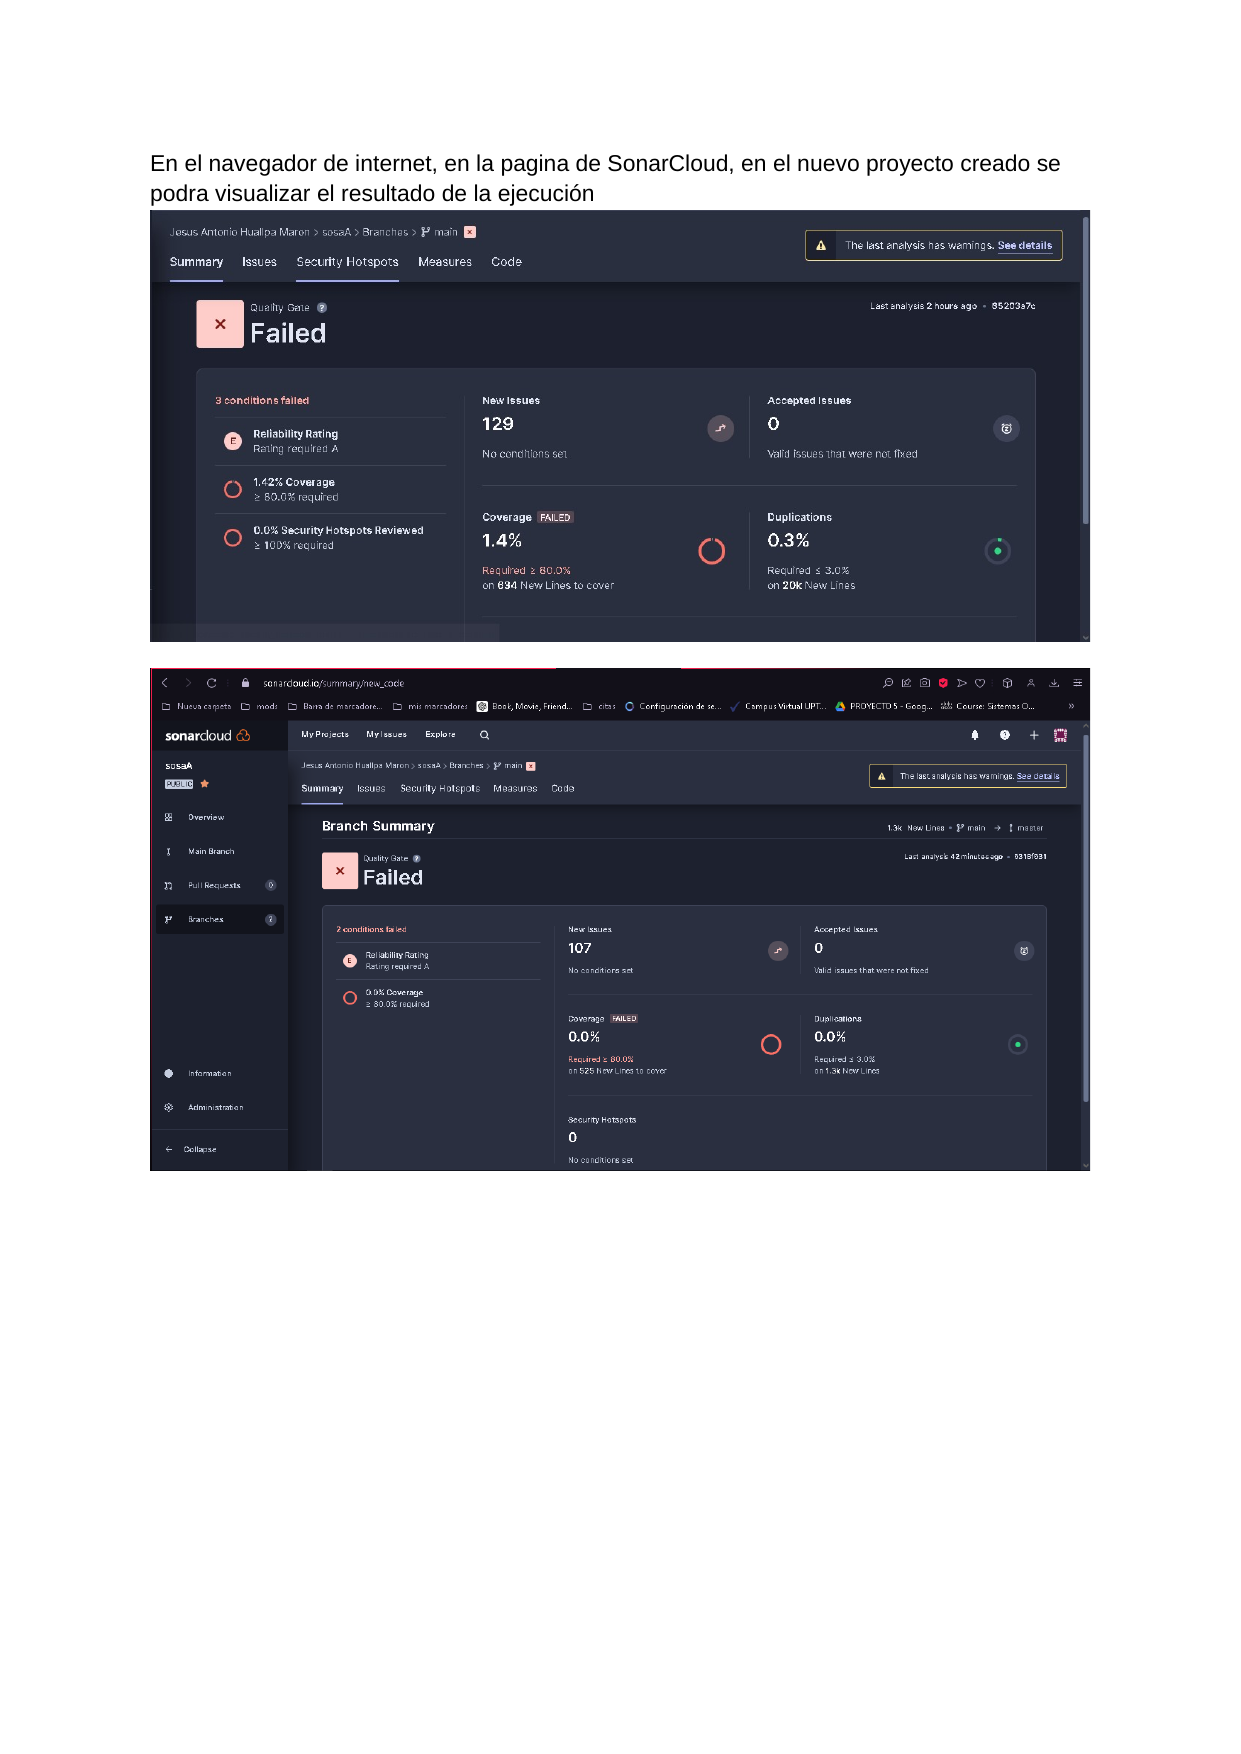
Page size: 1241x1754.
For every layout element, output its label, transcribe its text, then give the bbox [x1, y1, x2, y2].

picture [150, 210, 1091, 642]
text En el navegador de internet, en la pagina de SonarCloud, en el nuevo proyecto creado se podra visualizar el resultado de la ejecución [150, 150, 1090, 207]
picture [150, 668, 1091, 1171]
